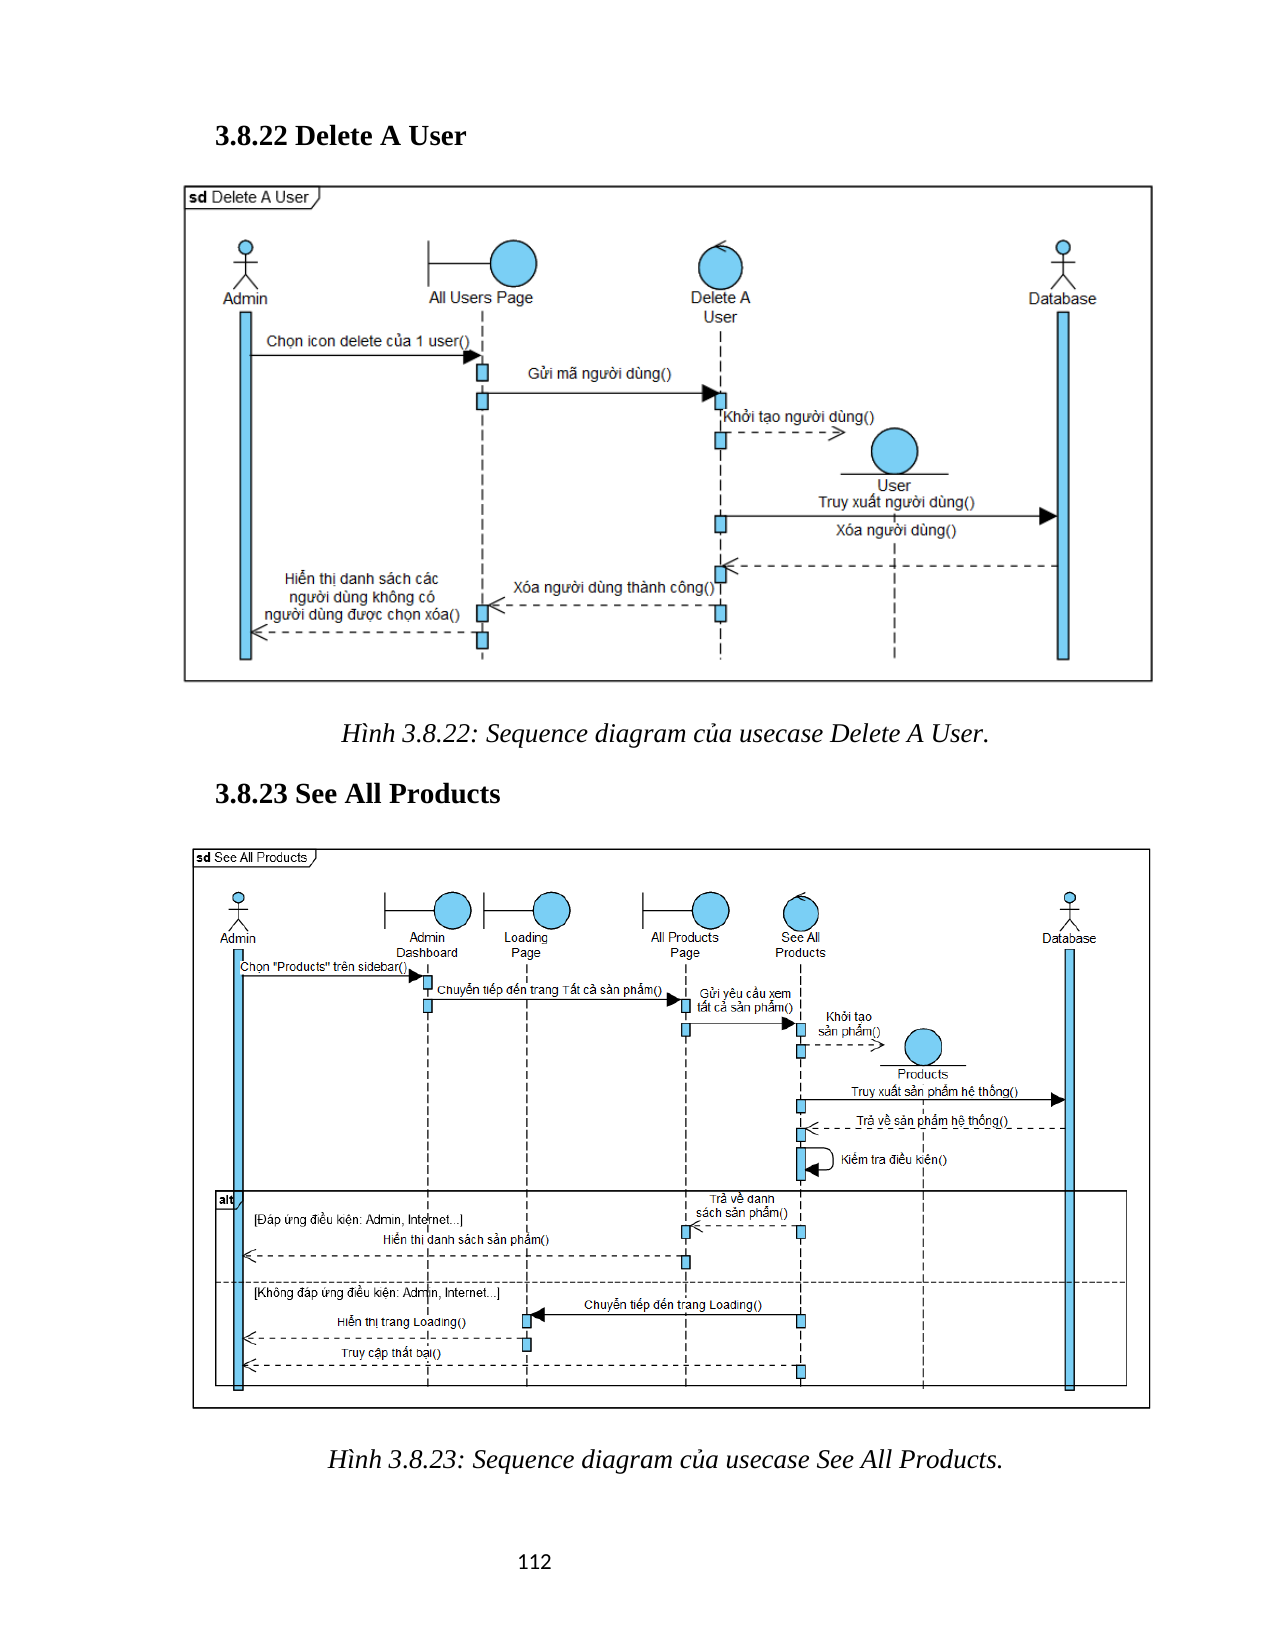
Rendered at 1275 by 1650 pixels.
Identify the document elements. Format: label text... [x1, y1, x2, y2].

picture [177, 181, 1157, 691]
subtitle 3.8.22 Delete A User [177, 118, 1157, 152]
text Hình 3.8.23: Sequence diagram của usecase See All Products. [177, 1443, 1157, 1474]
picture [177, 839, 1157, 1417]
text Hình 3.8.22: Sequence diagram của usecase Delete A User. [177, 717, 1157, 748]
subtitle 3.8.23 See All Products [177, 777, 1157, 810]
